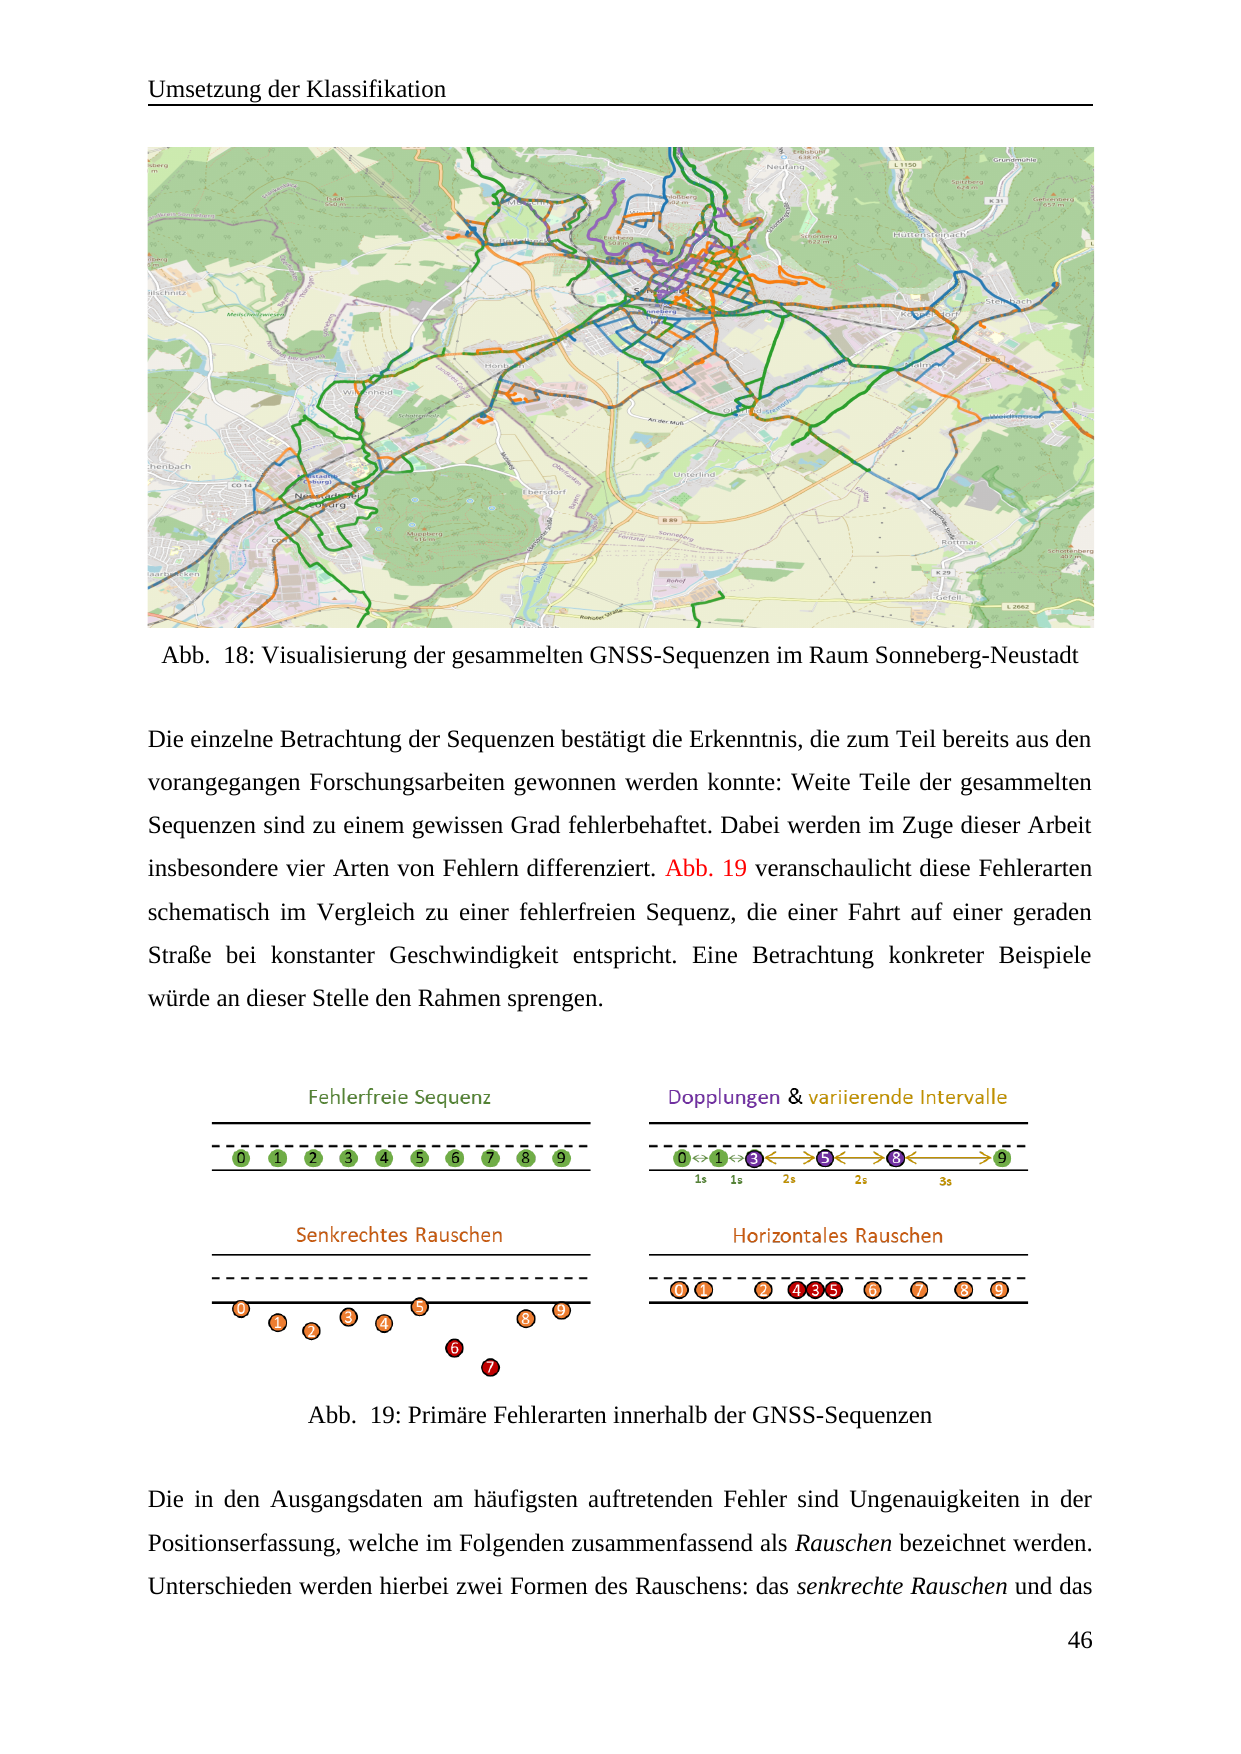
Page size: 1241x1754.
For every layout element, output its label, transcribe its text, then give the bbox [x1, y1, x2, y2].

picture [211, 1076, 1029, 1388]
picture [147, 147, 1095, 628]
text Die einzelne Betrachtung der Sequenzen bestätigt die Erkenntnis, die zum Teil bereits aus den vorangegangen Forschungsarbeiten gewonnen werden konnte: Weite Teile der gesammelten Sequenzen sind zu einem gewissen Grad fehlerbehaftet. Dabei werden im Zuge dieser Arbeit insbesondere vier Arten von Fehlern differenziert. Abb. 19 veranschaulicht diese Fehlerarten schematisch im Vergleich zu einer fehlerfreien Sequenz, die einer Fahrt auf einer geraden Straße bei konstanter Geschwindigkeit entspricht. Eine Betrachtung konkreter Beispiele würde an dieser Stelle den Rahmen sprengen. [148, 724, 1093, 1012]
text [148, 1484, 1093, 1599]
